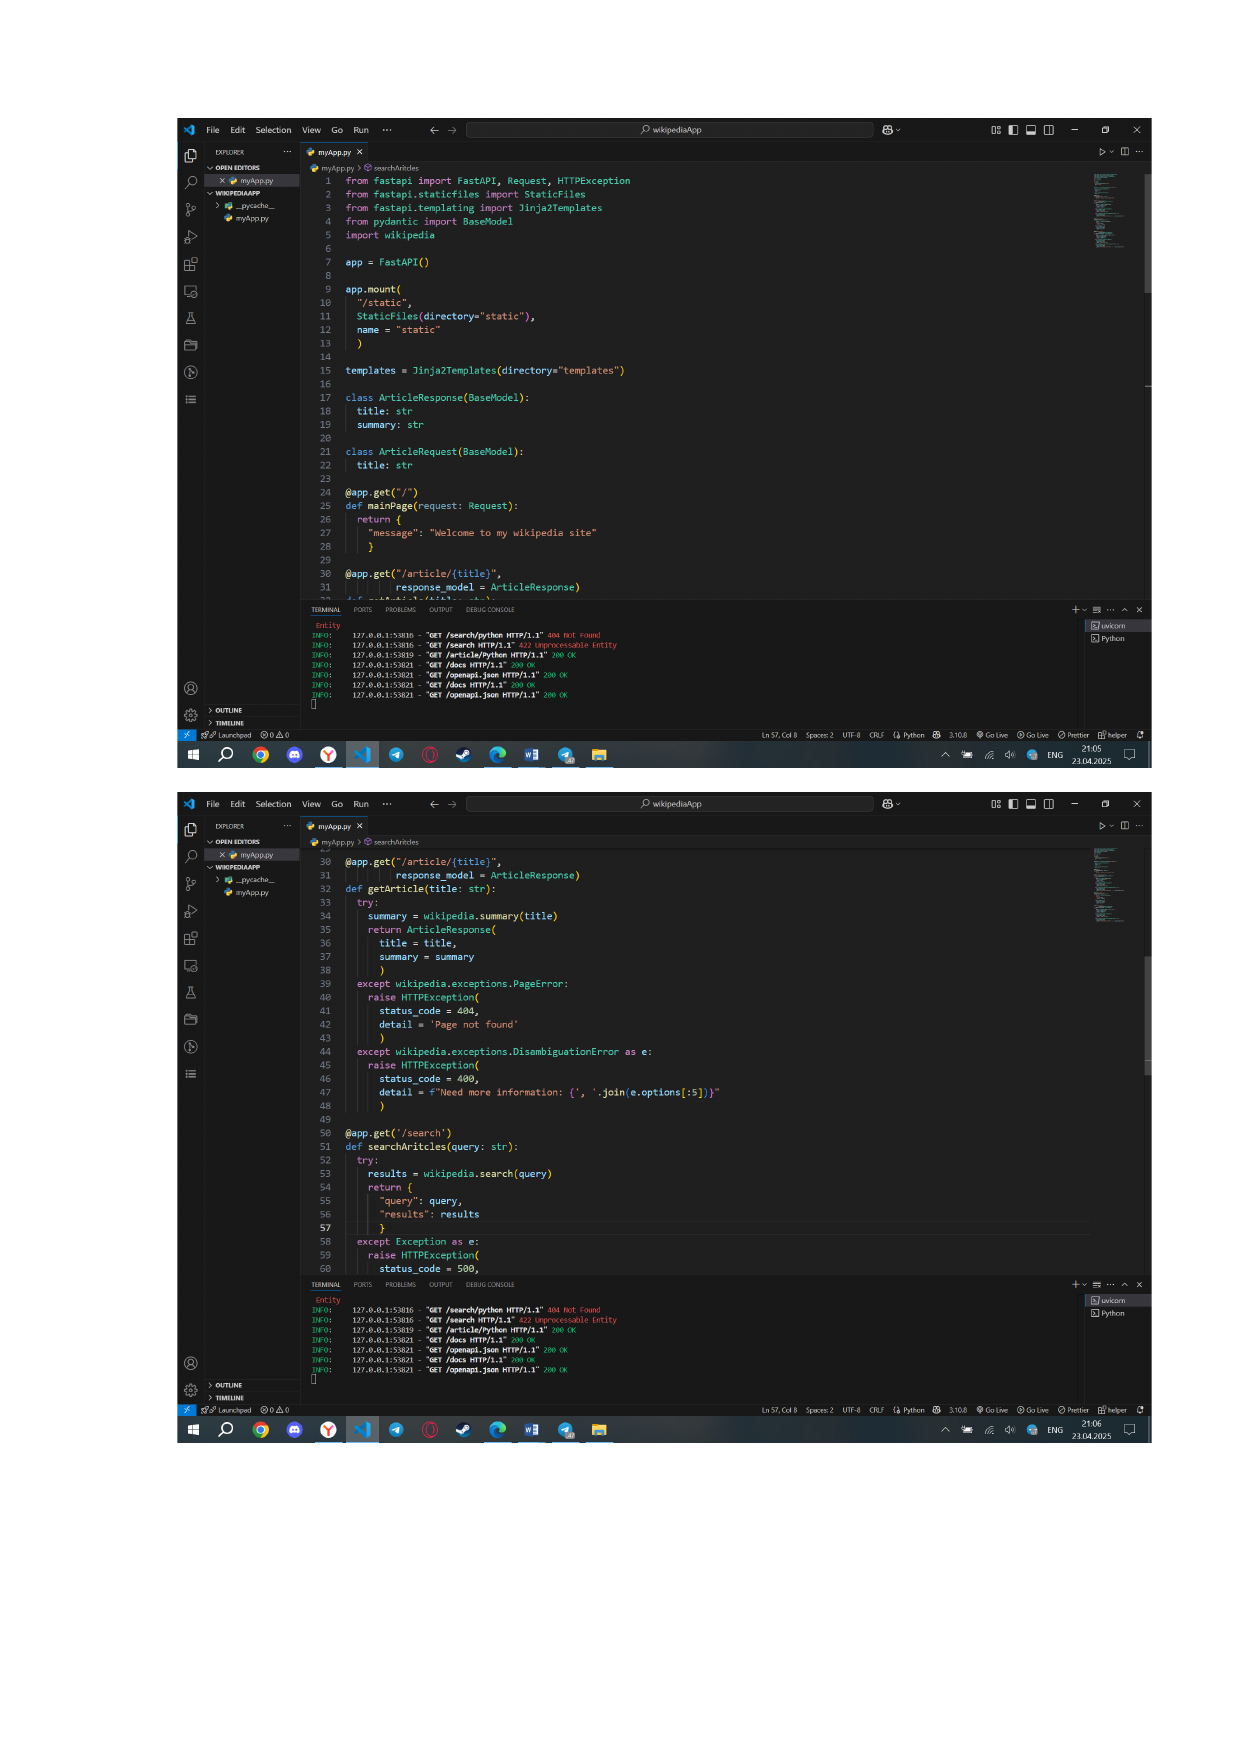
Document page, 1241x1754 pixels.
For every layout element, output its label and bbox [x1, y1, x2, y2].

picture [177, 118, 1152, 768]
picture [177, 792, 1152, 1443]
